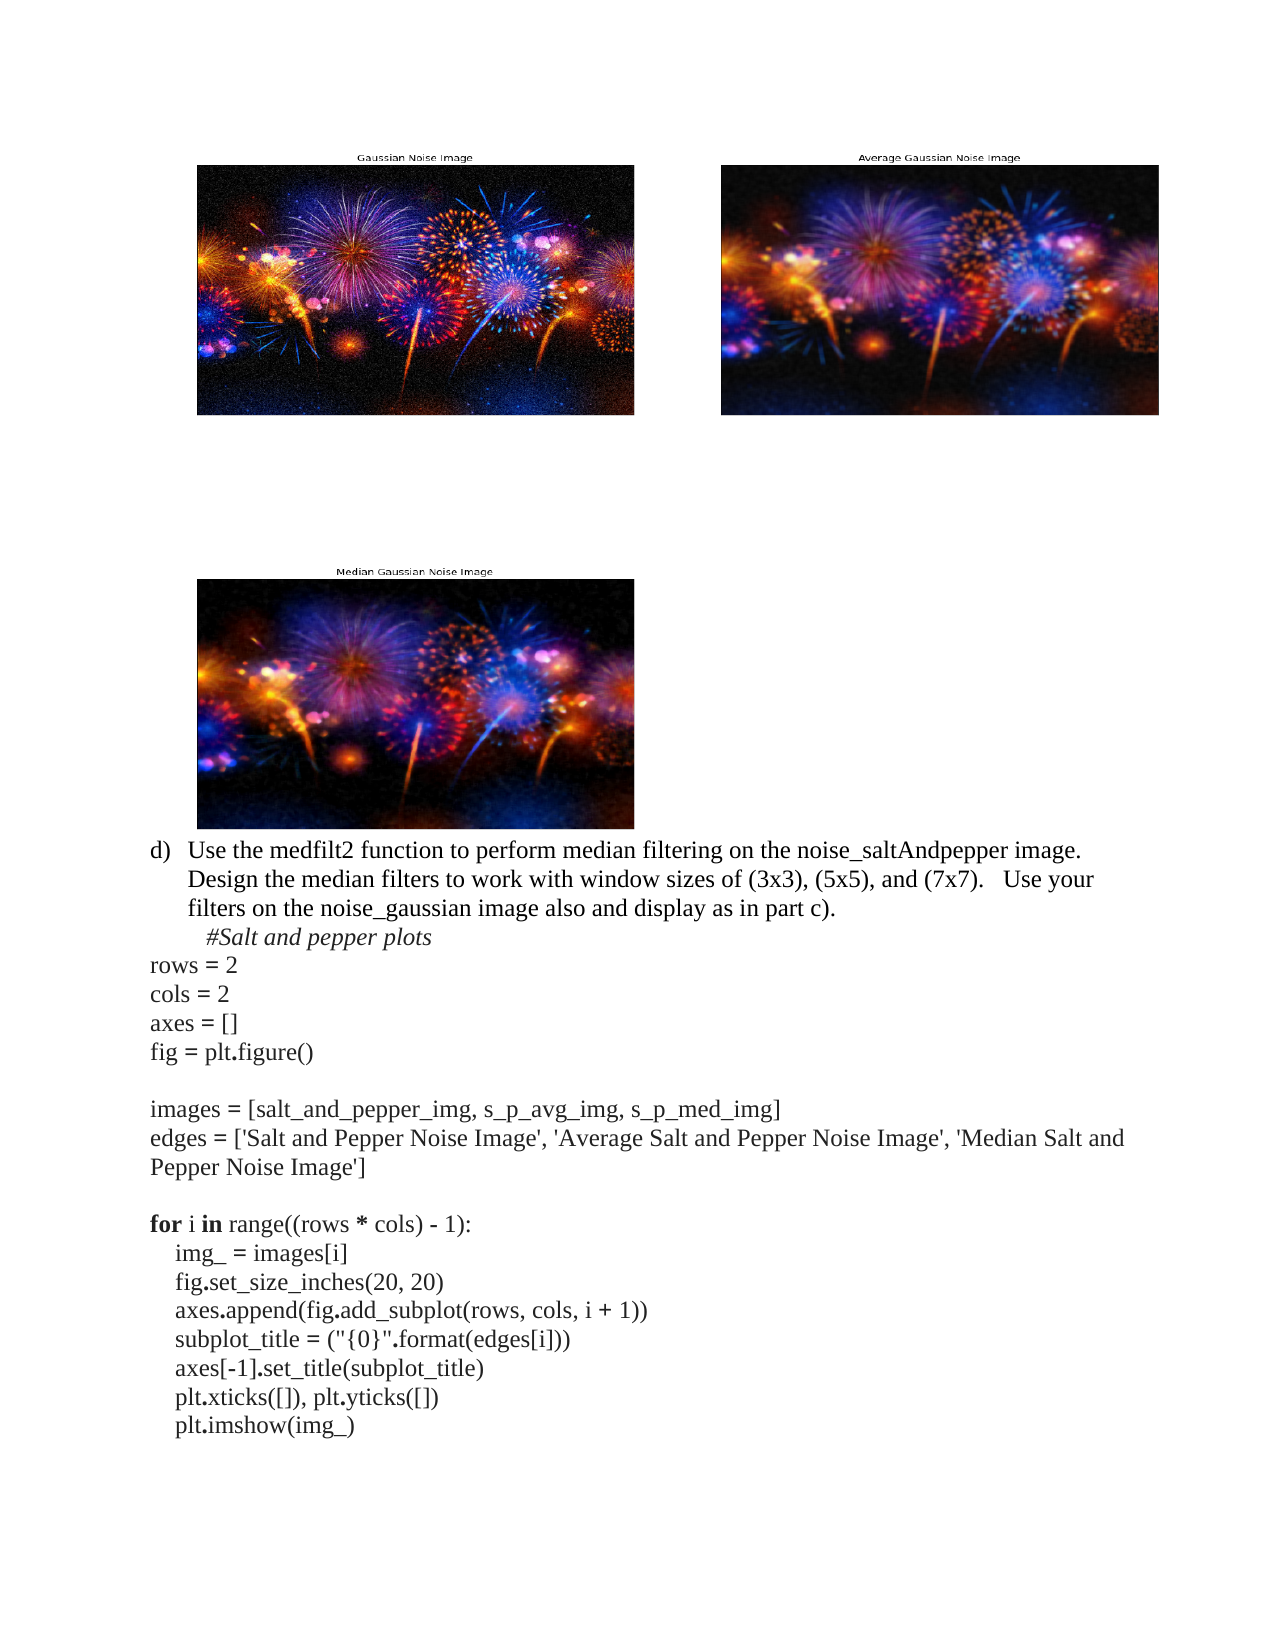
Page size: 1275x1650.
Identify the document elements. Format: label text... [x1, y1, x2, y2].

text axes = [] [150, 1008, 1125, 1037]
text img_ = images[i] [150, 1238, 1125, 1267]
text fig = plt.figure() [150, 1037, 1125, 1065]
text plt.xticks([]), plt.yticks([]) [150, 1382, 1125, 1410]
text plt.imshow(img_) [150, 1410, 1125, 1439]
text axes[-1].set_title(subplot_title) [150, 1353, 1125, 1382]
text fig.set_size_inches(20, 20) [150, 1267, 1125, 1295]
text #Salt and pepper plots [150, 922, 1125, 950]
text images = [salt_and_pepper_img, s_p_avg_img, s_p_med_img] [150, 1094, 1125, 1123]
text axes.append(fig.add_subplot(rows, cols, i + 1)) [150, 1295, 1125, 1324]
text for i in range((rows * cols) - 1): [150, 1209, 1125, 1238]
list Use the medfilt2 function to perform median filtering on the noise_saltAndpepper image. Design the median filters to work with window sizes of (3x3), (5x5), and (7x7). Use your filters on the noise_gaussian image also and display as in part c). [150, 835, 1125, 922]
text rows = 2 [150, 950, 1125, 979]
text subplot_title = ("{0}".format(edges[i])) [150, 1324, 1125, 1353]
text edges = ['Salt and Pepper Noise Image', 'Average Salt and Pepper Noise Image', 'Median Salt and Pepper Noise Image'] [150, 1123, 1125, 1180]
text cols = 2 [150, 979, 1125, 1008]
picture [187, 150, 1163, 836]
